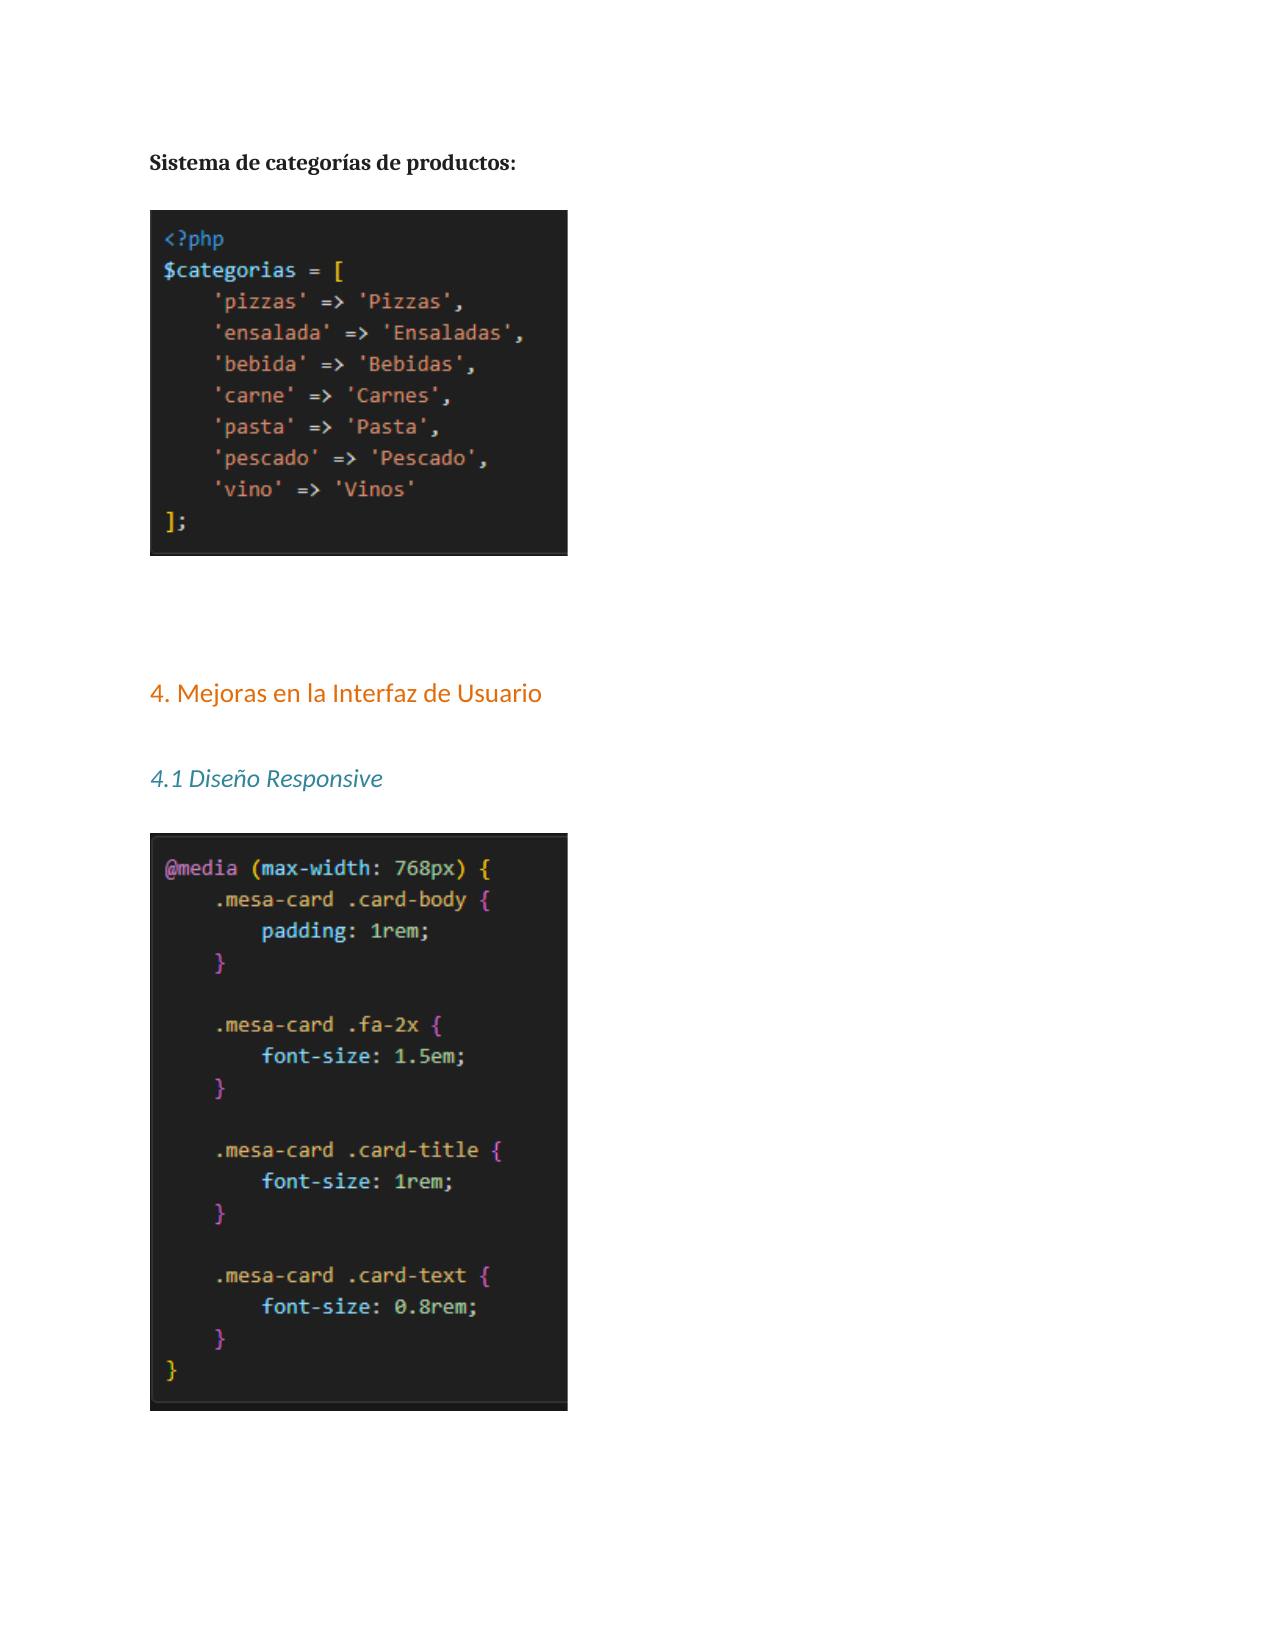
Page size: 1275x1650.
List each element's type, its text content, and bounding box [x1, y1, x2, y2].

picture [150, 210, 568, 556]
text Sistema de categorías de productos: [150, 150, 1125, 176]
subtitle 4. Mejoras en la Interfaz de Usuario [150, 676, 1125, 709]
subtitle 4.1 Diseño Responsive [150, 762, 1125, 794]
picture [150, 833, 568, 1411]
